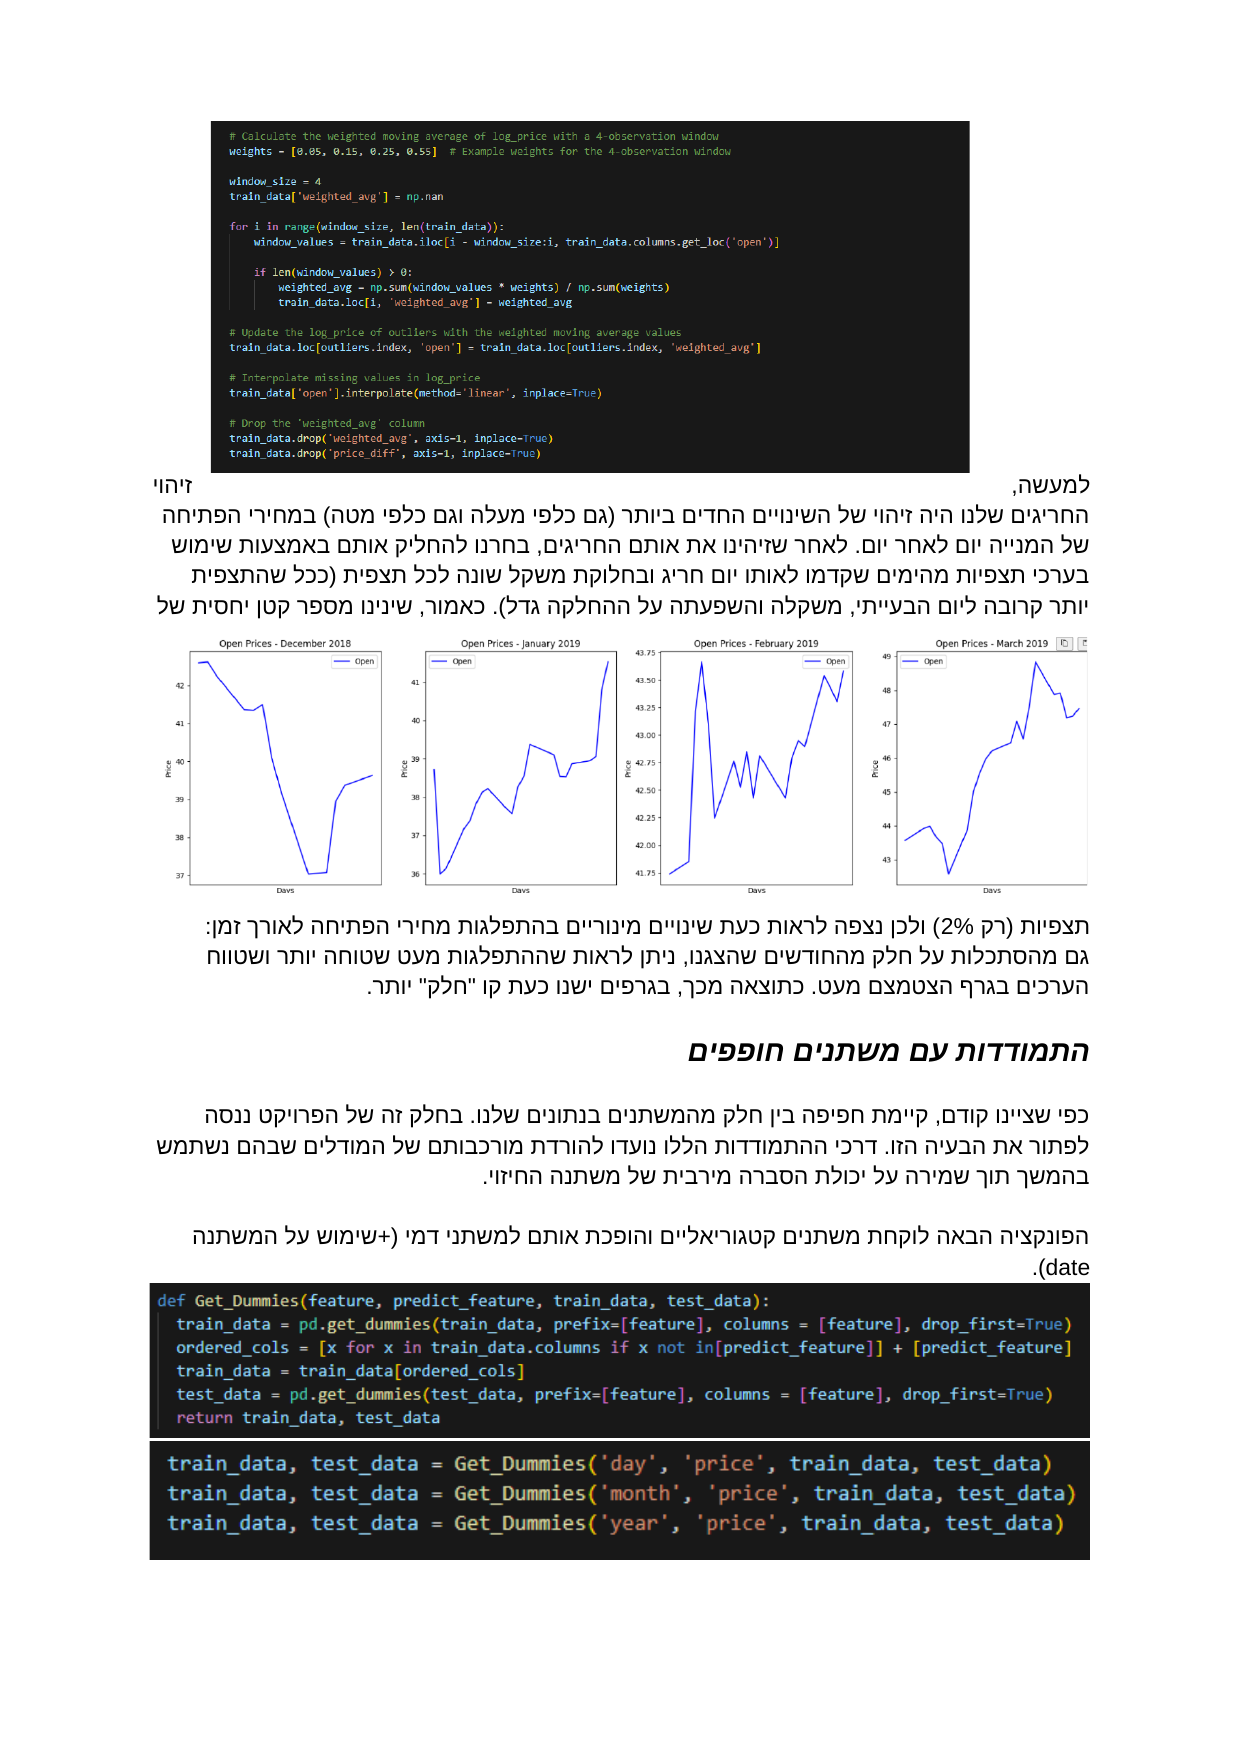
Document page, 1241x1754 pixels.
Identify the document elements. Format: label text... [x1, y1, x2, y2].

picture [149, 1441, 1090, 1560]
text התמודדות עם משתנים חופפים [150, 1034, 1090, 1067]
text כפי שציינו קודם, קיימת חפיפה בין חלק מהמשתנים בנתונים שלנו. בחלק זה של הפרויקט ננסה לפתור את הבעיה הזו. דרכי ההתמודדות הללו נועדו להורדת מורכבותם של המודלים שבהם נשתמש בהמשך תוך שמירה על יכולת הסברה מירבית של משתנה החיזוי. [150, 1102, 1090, 1189]
text גם מהסתכלות על חלק מהחודשים שהצגנו, ניתן לראות שההתפלגות מעט שטוחה יותר ושטווח הערכים בגרף הצטמצם מעט. כתוצאה מכך, בגרפים ישנו כעת קו "חלק" יותר. [150, 943, 1090, 999]
picture [149, 635, 1087, 892]
picture [210, 121, 970, 472]
text הפונקציה הבאה לוקחת משתנים קטגוריאליים והופכת אותם למשתני דמי (+שימוש על המשתנה date). [150, 1223, 1090, 1280]
picture [149, 1283, 1090, 1438]
